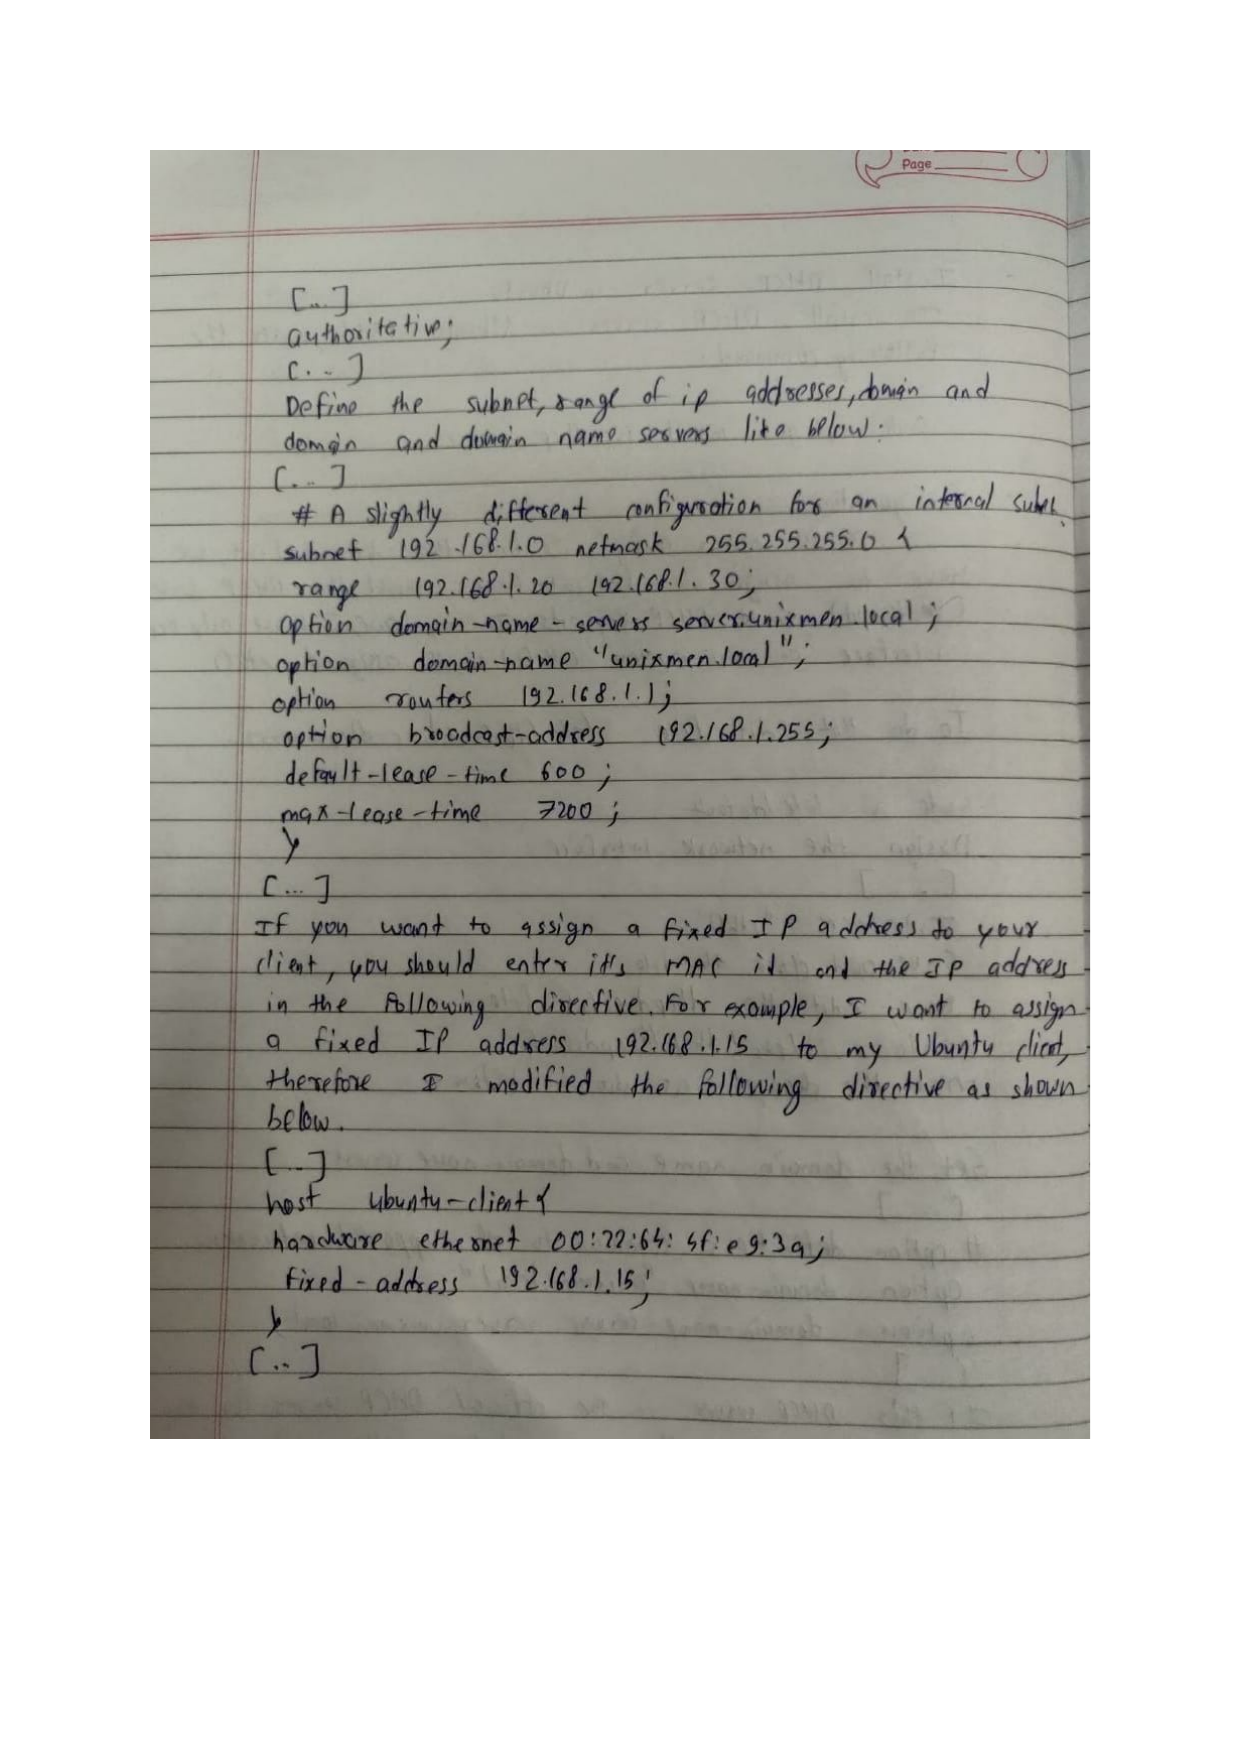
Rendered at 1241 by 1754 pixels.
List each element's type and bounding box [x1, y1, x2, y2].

picture [150, 150, 1091, 1439]
